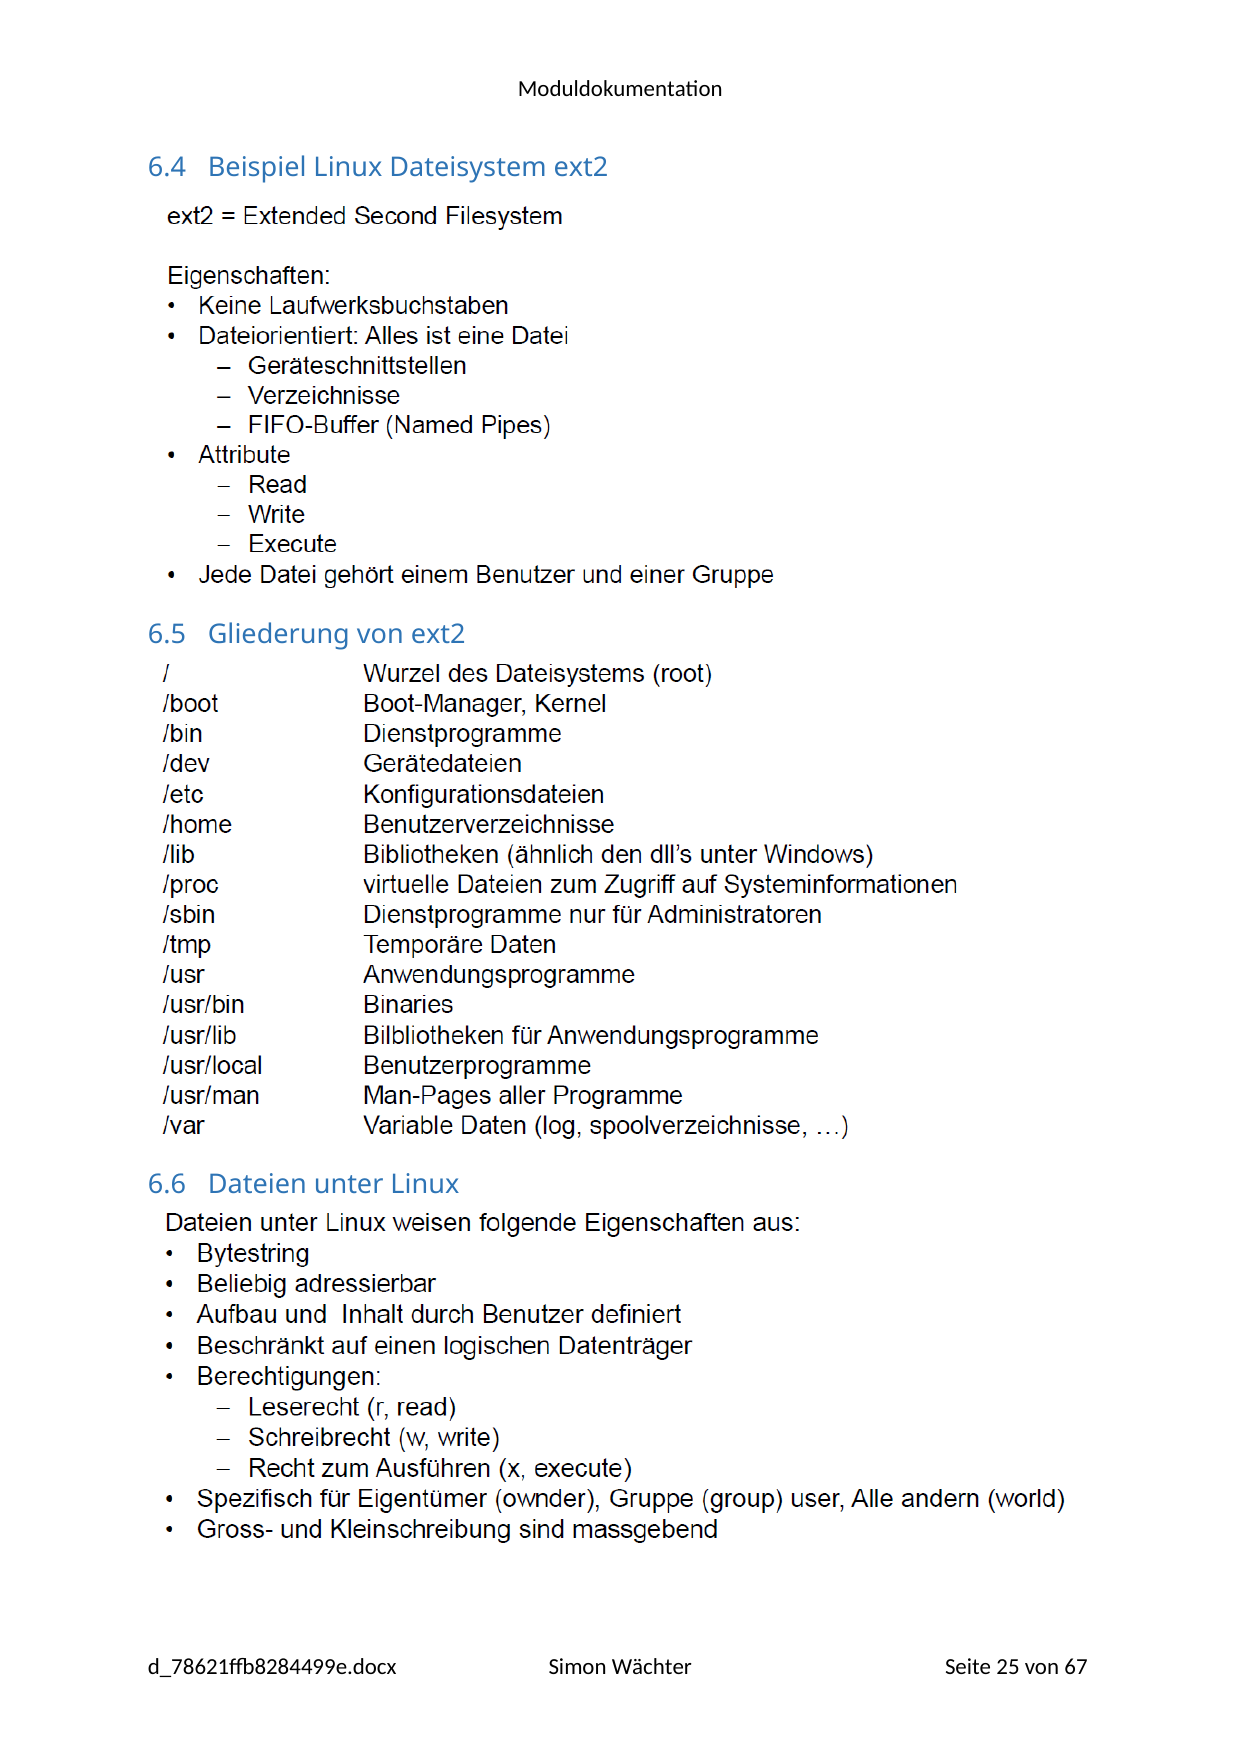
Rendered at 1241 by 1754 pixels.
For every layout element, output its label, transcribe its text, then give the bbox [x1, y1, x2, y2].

subtitle Beispiel Linux Dateisystem ext2 [148, 148, 1093, 184]
picture [147, 187, 1093, 597]
subtitle Dateien unter Linux [148, 1164, 1093, 1201]
picture [147, 654, 1093, 1146]
picture [147, 1204, 1093, 1553]
subtitle Gliederung von ext2 [148, 615, 1093, 652]
